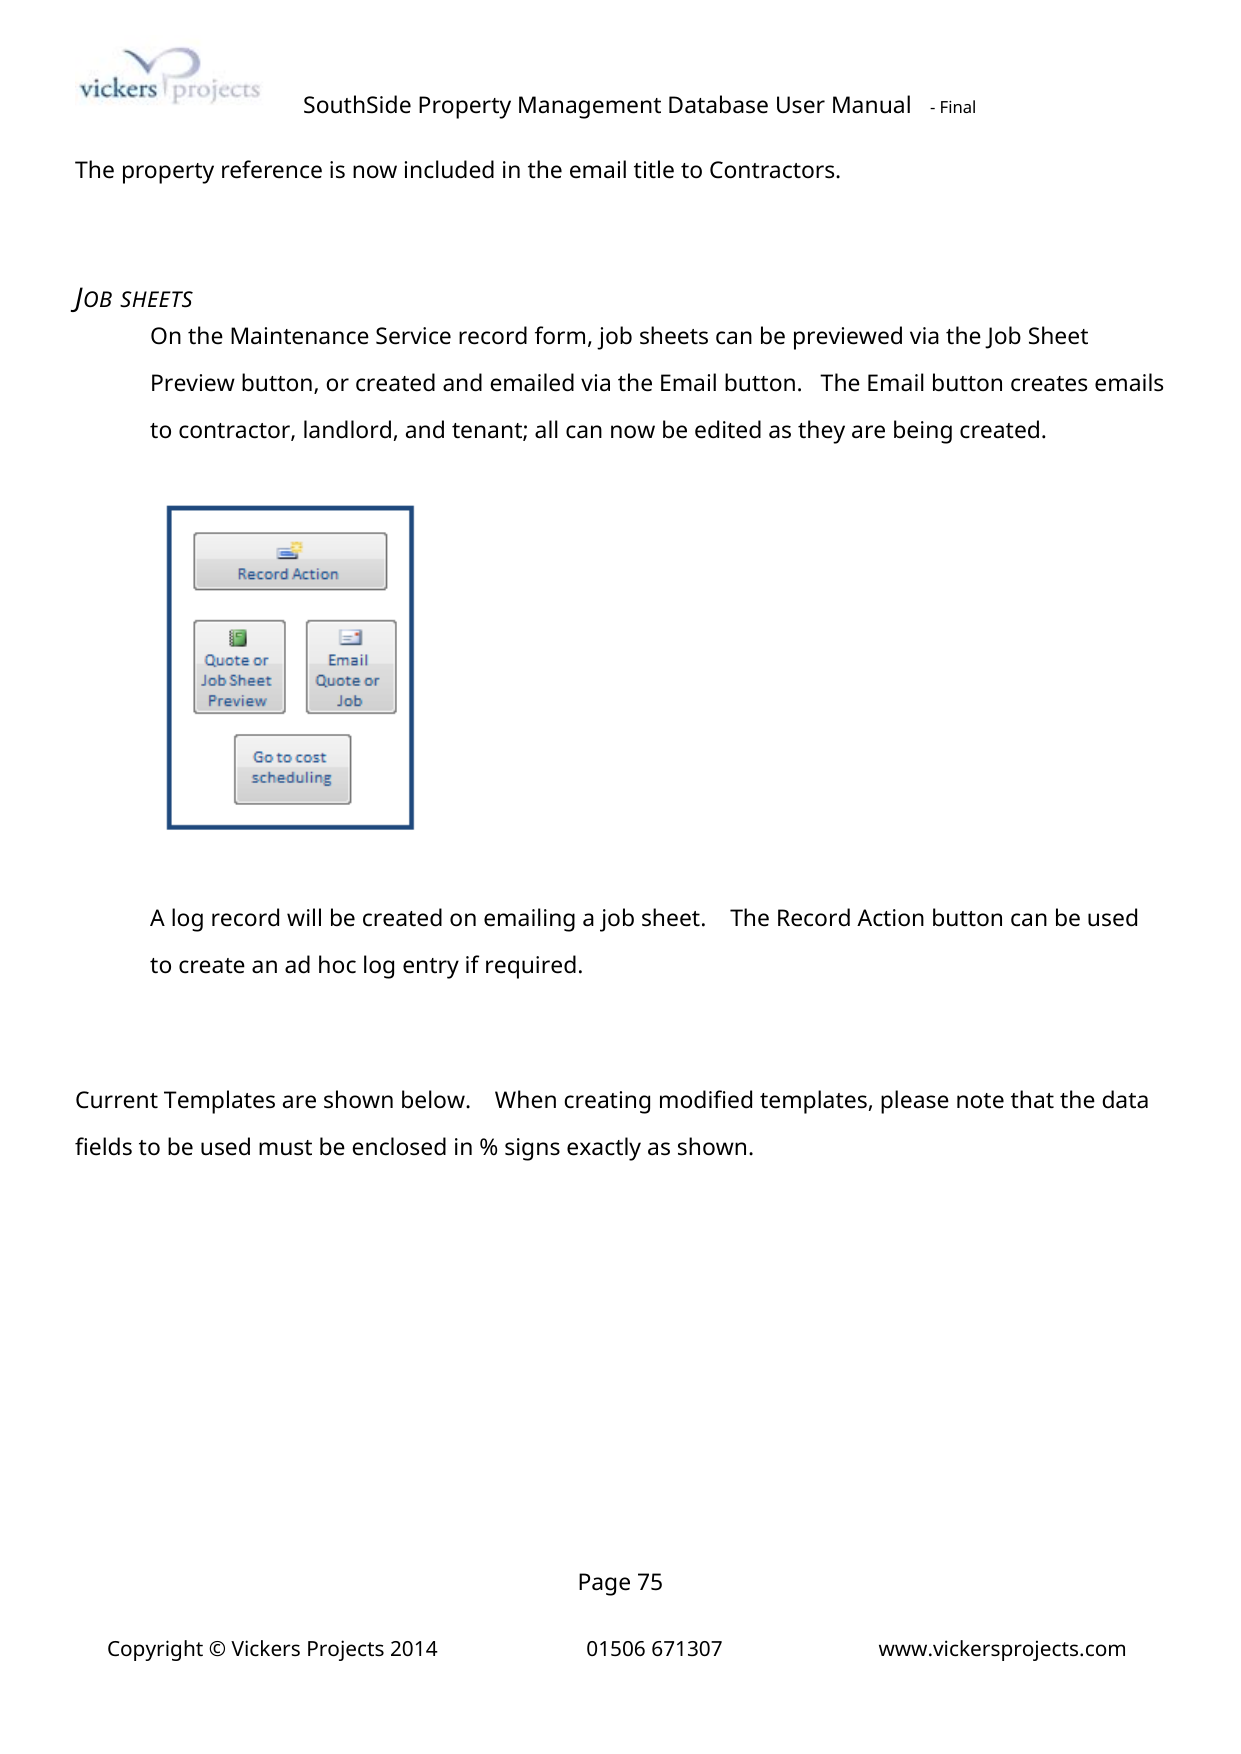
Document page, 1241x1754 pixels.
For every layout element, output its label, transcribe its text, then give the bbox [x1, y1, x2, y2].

picture [75, 35, 268, 114]
text Current Templates are shown below. When creating modified templates, please note that the data fields to be used must be enclosed in % signs exactly as shown. [75, 1084, 1165, 1163]
text The property reference is now included in the email title to Contractors. [75, 154, 1165, 186]
subtitle Job sheets [75, 278, 1165, 315]
text A log record will be created on emailing a job sheet. The Record Action button can be used to create an ad hoc log entry if required. [150, 902, 1165, 980]
picture [150, 481, 447, 866]
text On the Maintenance Service record form, job sheets can be previewed via the Job Sheet Preview button, or created and emailed via the Email button. The Email button creates emails to contractor, landlord, and tenant; all can now be edited as they are being created. [150, 320, 1165, 445]
